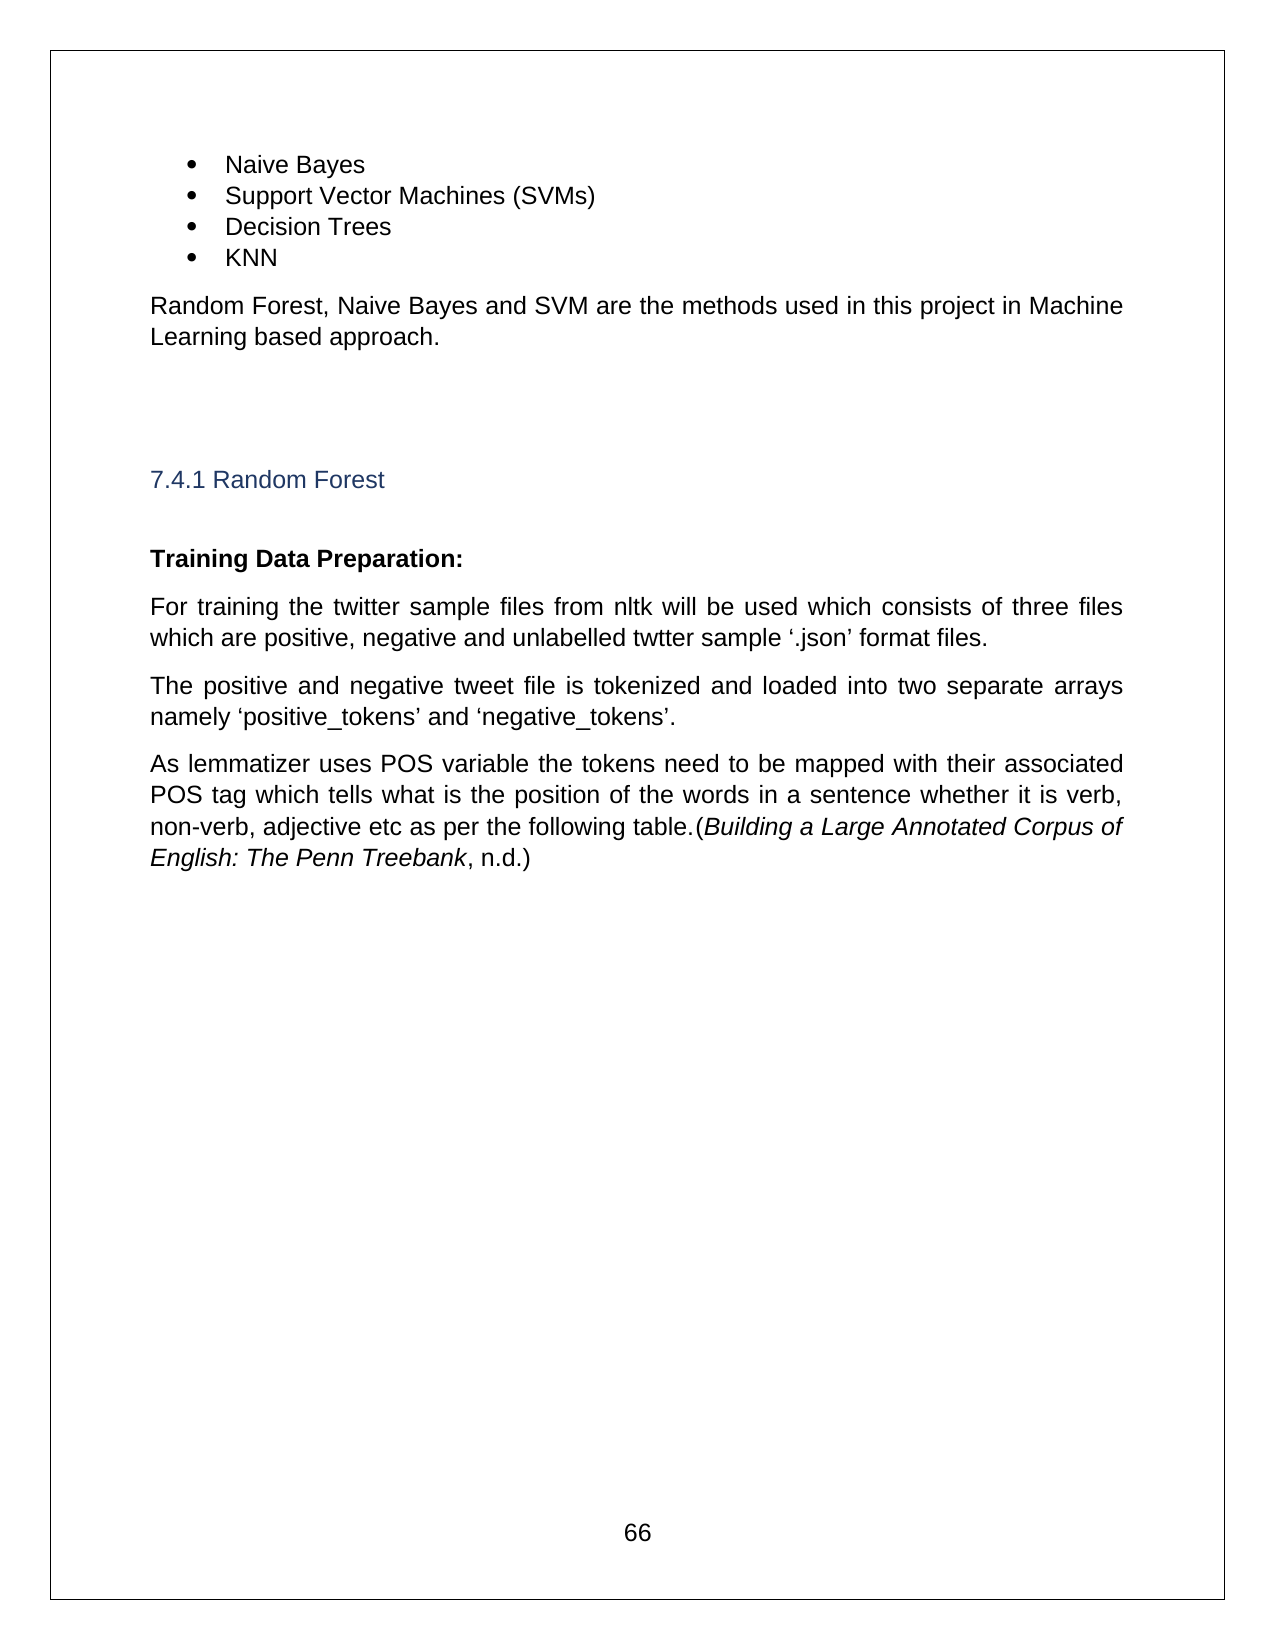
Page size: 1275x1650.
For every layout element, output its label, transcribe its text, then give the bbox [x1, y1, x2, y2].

text Random Forest, Naive Bayes and SVM are the methods used in this project in Machine Learning based approach. [150, 291, 1125, 351]
text The positive and negative tweet file is tokenized and loaded into two separate arrays namely ‘positive_tokens’ and ‘negative_tokens’. [150, 671, 1125, 730]
list Decision Trees [187, 212, 1125, 241]
text As lemmatizer uses POS variable the tokens need to be mapped with their associated POS tag which tells what is the position of the words in a sentence whether it is verb, non-verb, adjective etc as per the following table. [150, 749, 1125, 871]
subtitle 7.4.1 Random Forest [150, 465, 1125, 494]
list Naive Bayes [187, 150, 1125, 179]
list KNN [187, 243, 1125, 272]
text For training the twitter sample files from nltk will be used which consists of three files which are positive, negative and unlabelled twtter sample ‘.json’ format files. [150, 592, 1125, 652]
text Training Data Preparation: [150, 544, 1125, 573]
list Support Vector Machines (SVMs) [187, 181, 1125, 210]
